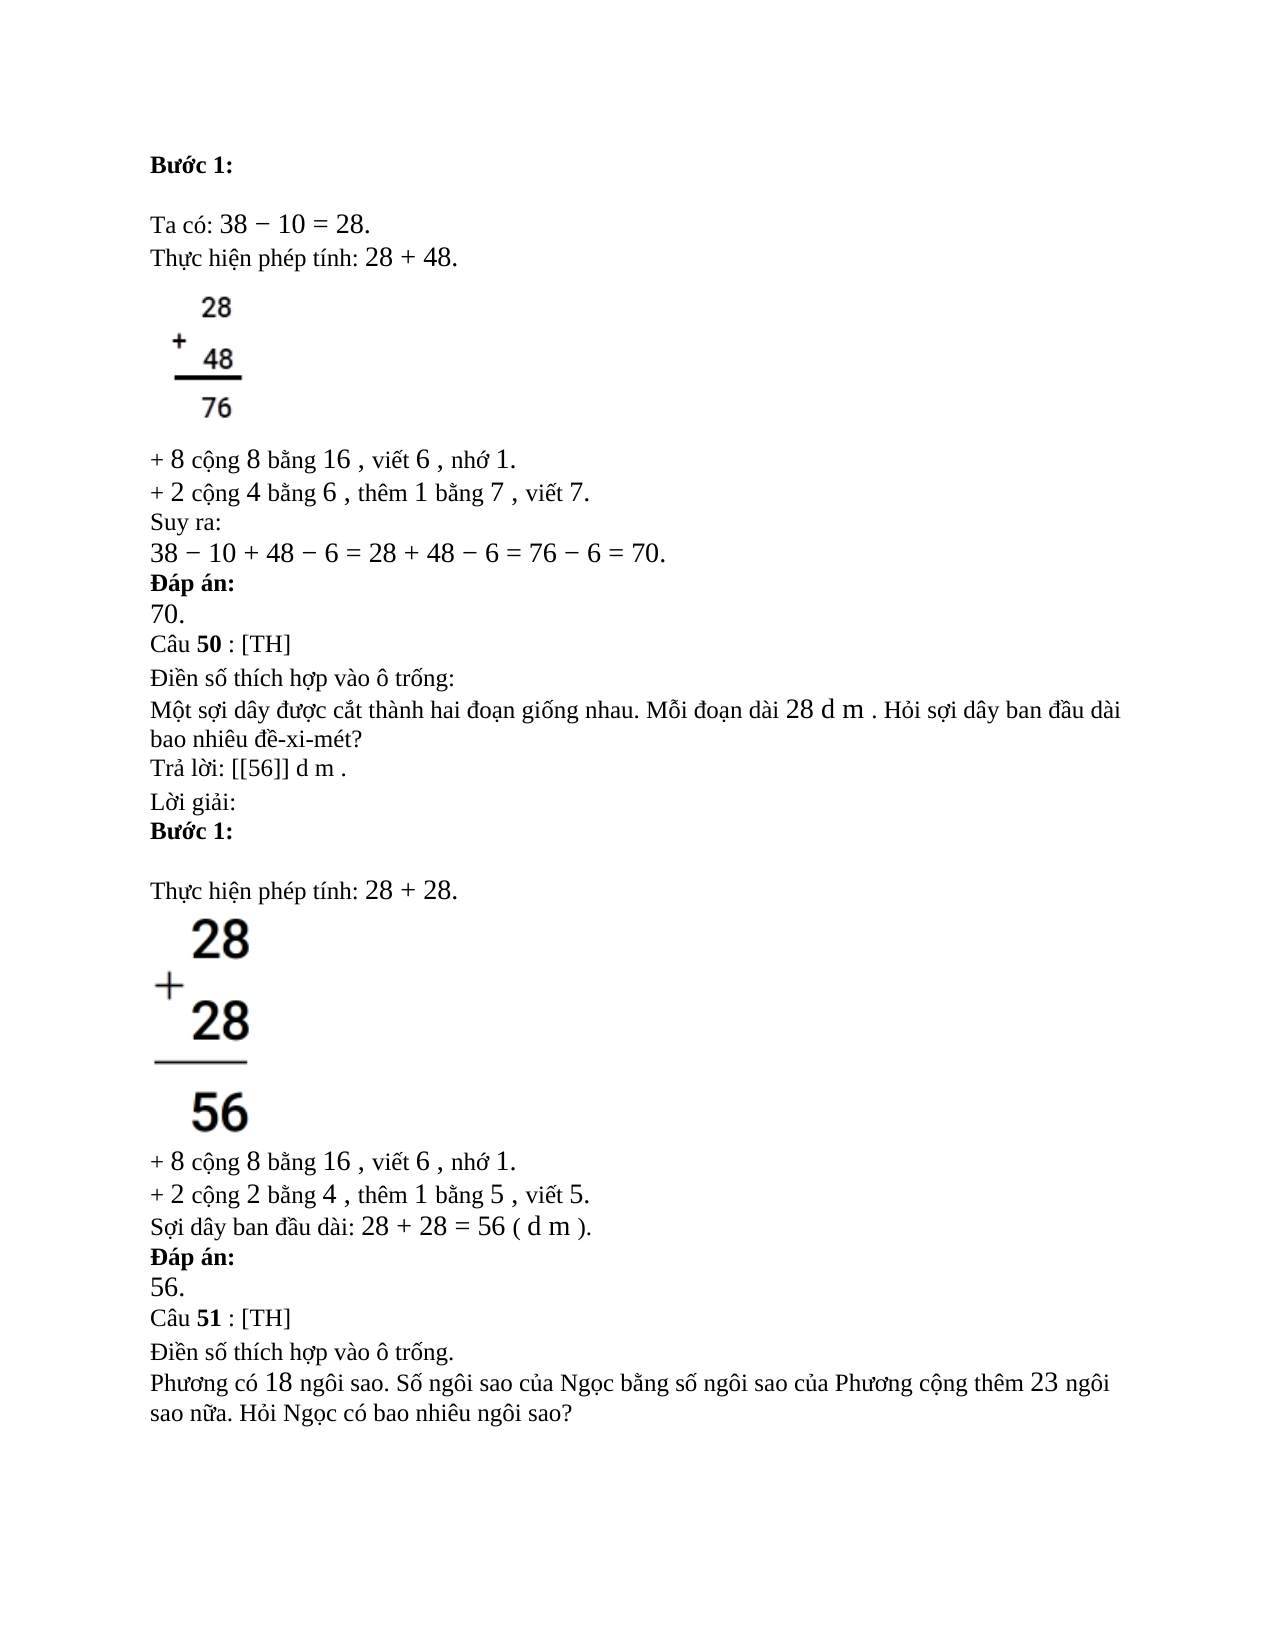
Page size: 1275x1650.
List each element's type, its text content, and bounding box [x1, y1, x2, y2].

picture [150, 905, 270, 1145]
picture [150, 272, 259, 443]
text Bước 1: [150, 150, 1125, 179]
text Câu 50 : [TH] [150, 629, 1125, 658]
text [150, 1337, 1125, 1455]
text Ta có: 38 − 10 = 28. Thực hiện phép tính: 28 + 48. + 8 cộng 8 bằng 16 , viết 6 , nhớ 1. + 2 cộng 4 bằng 6 , thêm 1 bằng 7 , viết 7. Suy ra: 38 − 10 + 48 − 6 = 28 + 48 − 6 = 76 − 6 = 70. Đáp án: 70. [150, 179, 1125, 629]
text Thực hiện phép tính: 28 + 28. + 8 cộng 8 bằng 16 , viết 6 , nhớ 1. + 2 cộng 2 bằng 4 , thêm 1 bằng 5 , viết 5. Sợi dây ban đầu dài: 28 + 28 = 56 ( d m ). Đáp án: 56. [150, 844, 1125, 1303]
text Bước 1: [150, 816, 1125, 844]
text Câu 51 : [TH] [150, 1303, 1125, 1331]
text Lời giải: [150, 787, 1125, 816]
text Điền số thích hợp vào ô trống: Một sợi dây được cắt thành hai đoạn giống nhau. Mỗi đoạn dài 28 d m . Hỏi sợi dây ban đầu dài bao nhiêu đề-xi-mét? Trả lời: [[56]] d m . [150, 663, 1125, 782]
